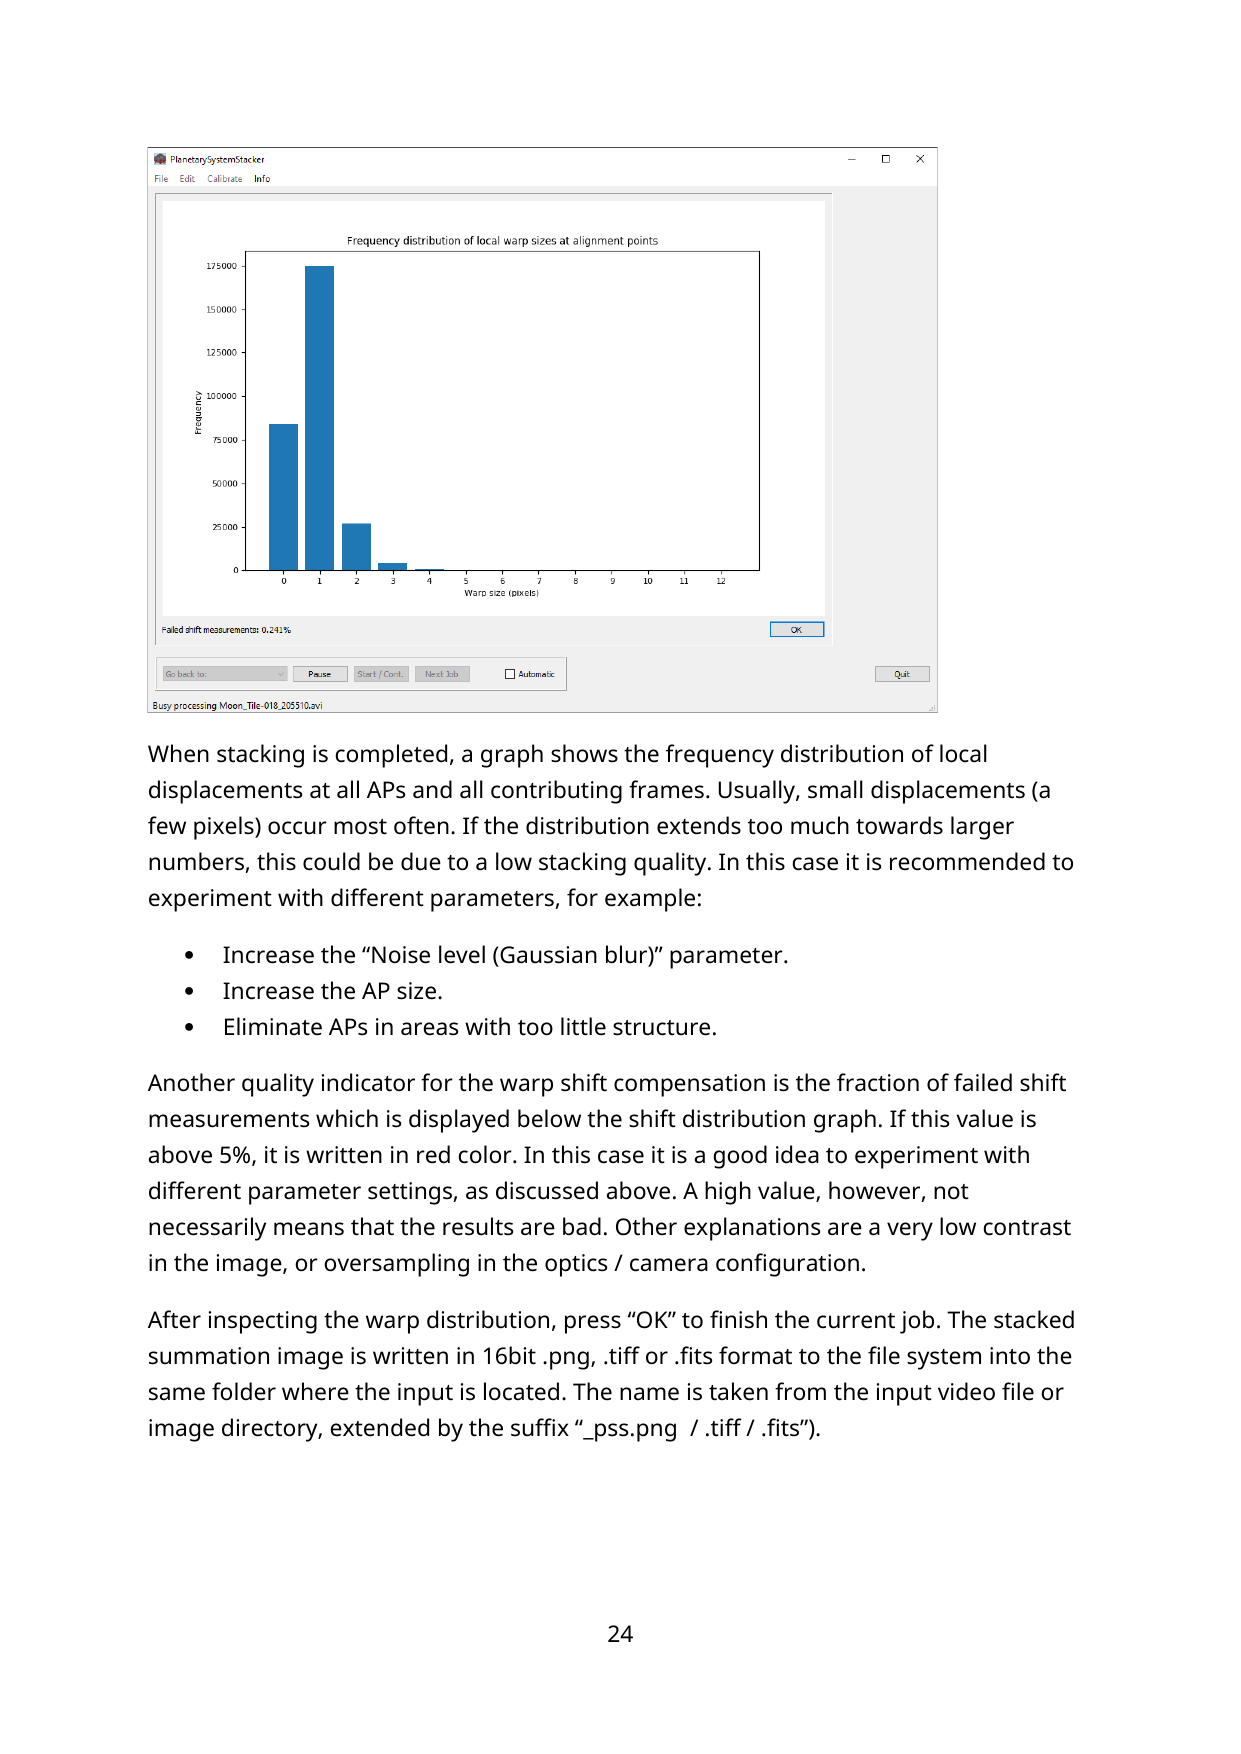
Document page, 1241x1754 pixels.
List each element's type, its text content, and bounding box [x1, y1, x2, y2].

text After inspecting the warp distribution, press “OK” to finish the current job. The stacked summation image is written in 16bit .png, .tiff or .fits format to the file system into the same folder where the input is located. The name is taken from the input video file or image directory, extended by the suffix “_pss.png / .tiff / .fits”). [148, 1304, 1093, 1443]
list Increase the “Noise level (Gaussian blur)” parameter. [185, 939, 1093, 970]
picture [147, 147, 938, 713]
list Eliminate APs in areas with too little structure. [185, 1011, 1093, 1042]
text Another quality indicator for the warp shift compensation is the fraction of failed shift measurements which is displayed below the shift distribution graph. If this value is above 5%, it is written in red color. In this case it is a good idea to experiment with different parameter settings, as discussed above. A high value, however, not necessarily means that the results are bad. Other explanations are a very low contrast in the image, or oversampling in the optics / camera configuration. [148, 1067, 1093, 1278]
list Increase the AP size. [185, 975, 1093, 1006]
text When stacking is completed, a graph shows the frequency distribution of local displacements at all APs and all contributing frames. Usually, small displacements (a few pixels) occur most often. If the distribution extends too much towards larger numbers, this could be due to a low stacking quality. In this case it is recommended to experiment with different parameters, for example: [148, 738, 1093, 913]
